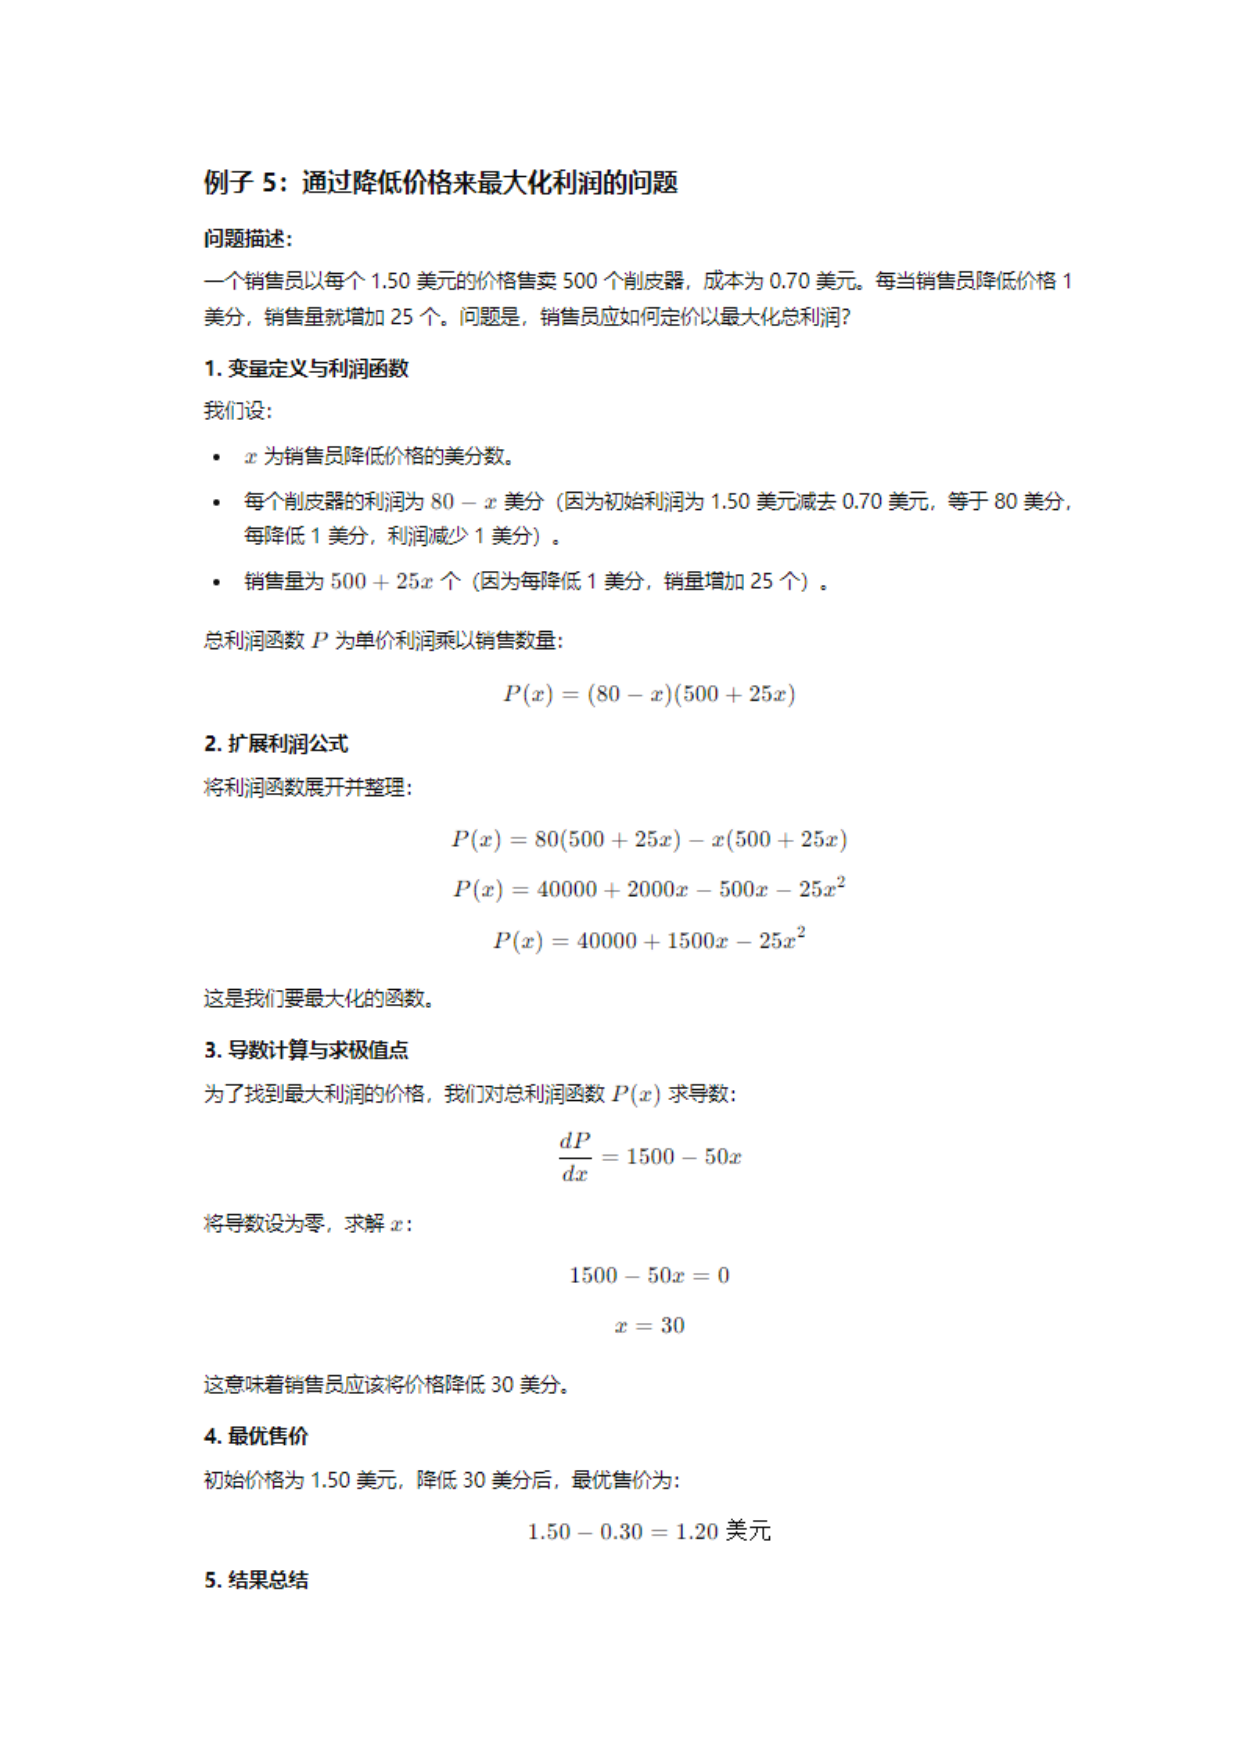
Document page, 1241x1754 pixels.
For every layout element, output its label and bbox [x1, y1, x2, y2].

picture [187, 151, 1218, 1603]
